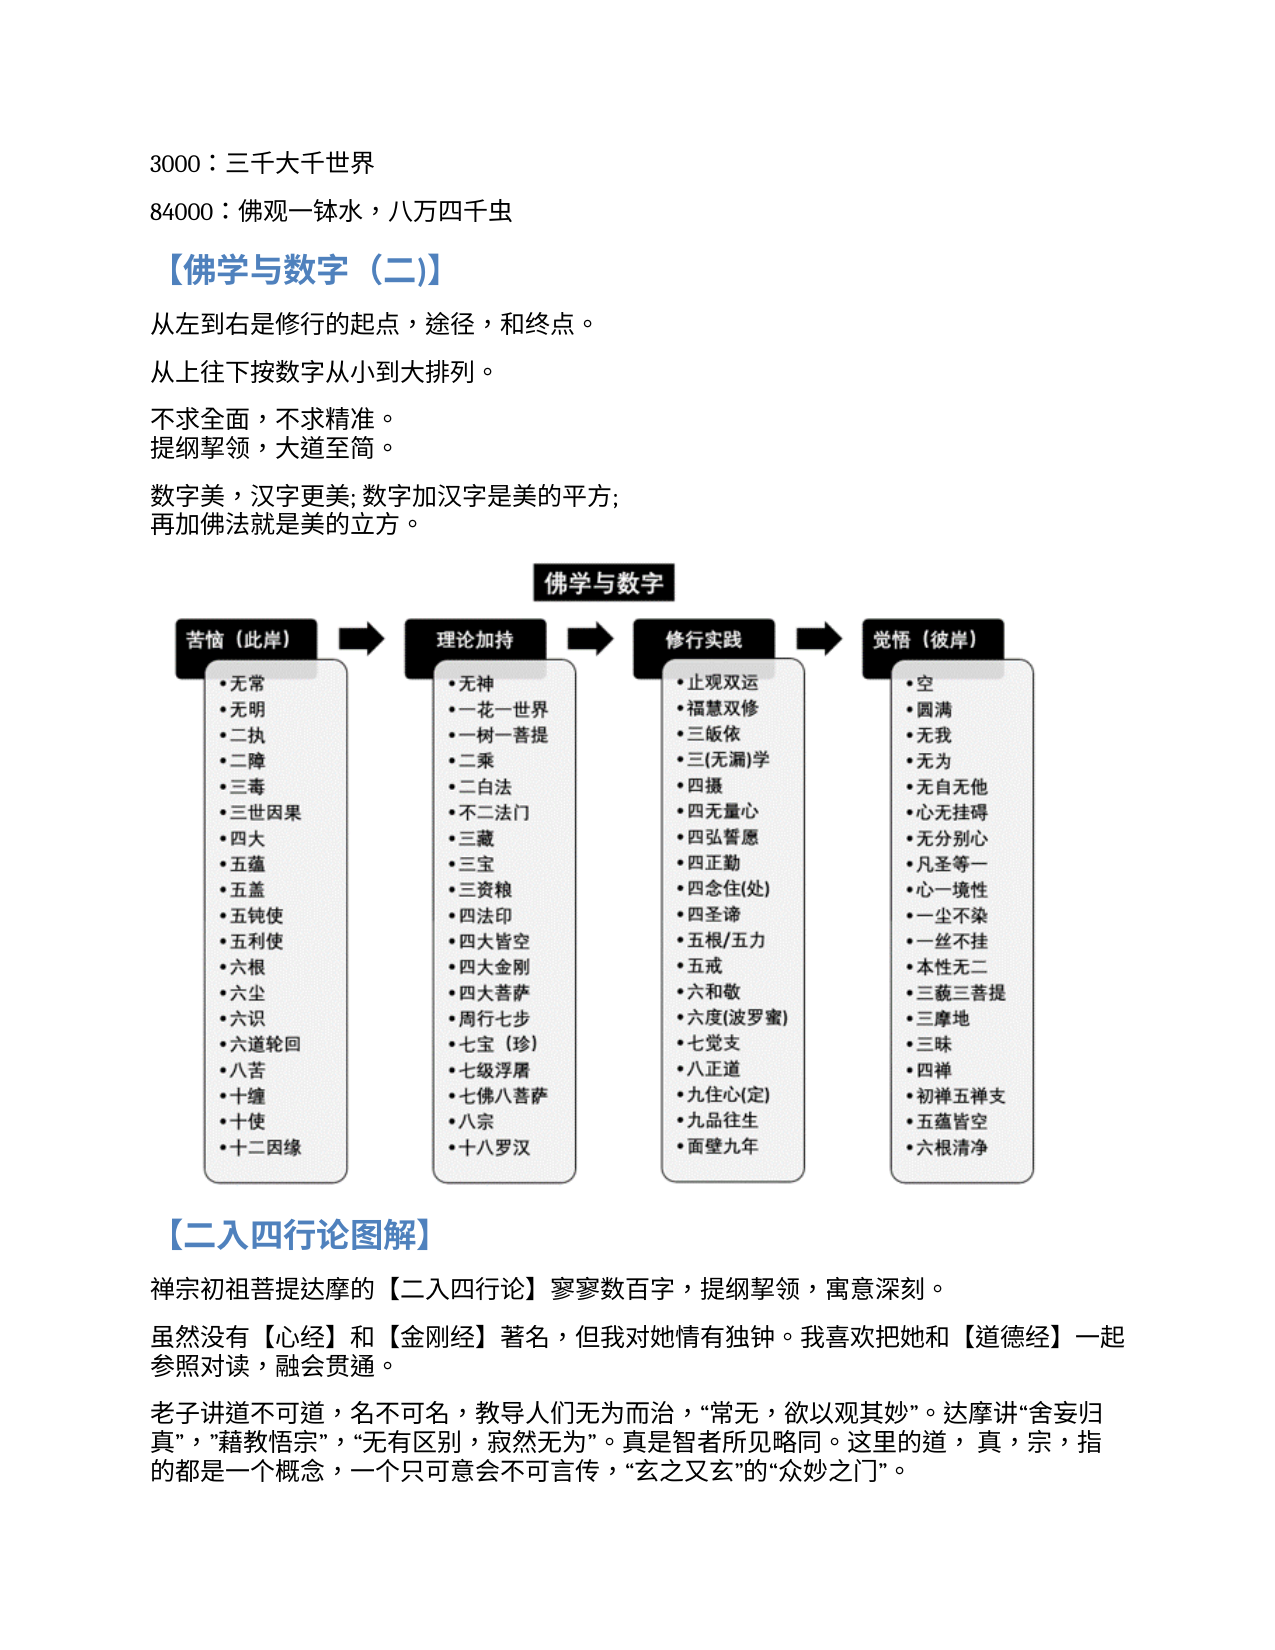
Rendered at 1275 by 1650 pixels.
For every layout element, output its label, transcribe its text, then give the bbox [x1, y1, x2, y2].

text 3000：三千大千世界 [150, 150, 1125, 179]
text 禅宗初祖菩提达摩的【二入四行论】寥寥数百字，提纲挈领，寓意深刻。 [150, 1276, 1125, 1305]
picture [168, 558, 1044, 1192]
text 虽然没有【心经】和【金刚经】著名，但我对她情有独钟。我喜欢把她和【道德经】一起参照对读，融会贯通。 [150, 1324, 1125, 1381]
text 84000：佛观一钵水，八万四千虫 [150, 197, 1125, 226]
text 不求全面，不求精准。 提纲挈领，大道至简。 [150, 406, 1125, 464]
text 从上往下按数字从小到大排列。 [150, 359, 1125, 387]
text 数字美，汉字更美; 数字加汉字是美的平方; 再加佛法就是美的立方。 [150, 482, 1125, 540]
subtitle 【佛学与数字（二)】 [150, 247, 1125, 292]
subtitle 【二入四行论图解】 [150, 1212, 1125, 1257]
text 从左到右是修行的起点，途径，和终点。 [150, 311, 1125, 340]
text 老子讲道不可道，名不可名，教导人们无为而治，“常无，欲以观其妙”。达摩讲“舍妄归真”，”藉教悟宗”，“无有区别，寂然无为”。真是智者所见略同。这里的道， 真，宗，指的都是一个概念，一个只可意会不可言传，“玄之又玄”的“众妙之门”。 [150, 1400, 1125, 1486]
